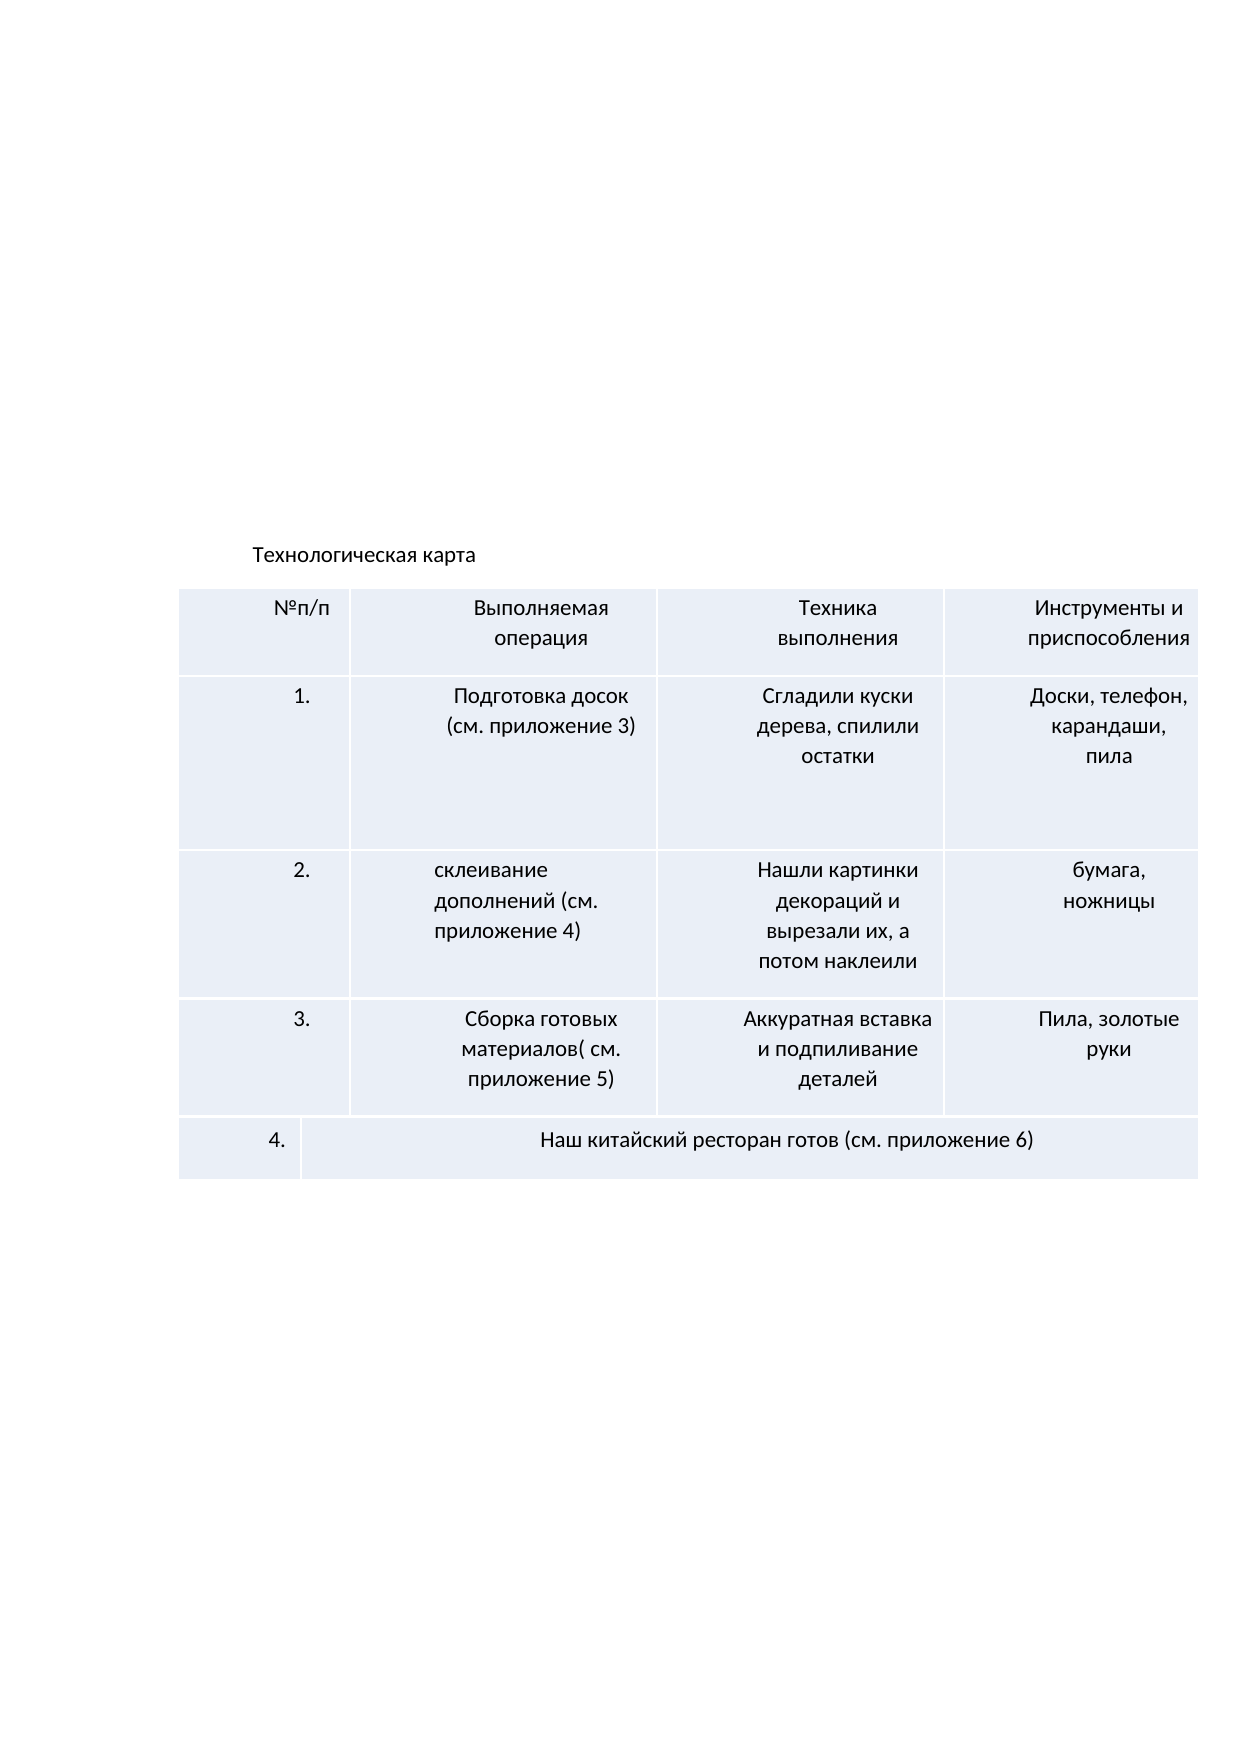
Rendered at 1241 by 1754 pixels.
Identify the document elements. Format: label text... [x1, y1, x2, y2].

table_cell Сгладили куски дерева, спилили остатки [658, 677, 943, 849]
table_cell Аккуратная вставка и подпиливание деталей [658, 1000, 943, 1115]
table_cell Подготовка досок (см. приложение 3) [351, 677, 656, 849]
table_cell склеивание дополнений (см. приложение 4) [351, 851, 656, 997]
table_cell Доски, телефон, карандаши, пила [945, 677, 1198, 849]
table_cell Пила, золотые руки [945, 1000, 1198, 1115]
text Технологическая карта [252, 540, 1152, 568]
table_header Техника выполнения [658, 589, 943, 675]
table_cell Сборка готовых материалов( см. приложение 5) [351, 1000, 656, 1115]
table_header Инструменты и приспособления [945, 589, 1198, 675]
table_cell Нашли картинки декораций и вырезали их, а потом наклеили [658, 851, 943, 997]
table_header Выполняемая операция [351, 589, 656, 675]
table_cell 4. [179, 1118, 300, 1179]
table_cell бумага, ножницы [945, 851, 1198, 997]
table_cell 3. [179, 1000, 349, 1115]
table_cell Наш китайский ресторан готов (см. приложение 6) [302, 1118, 1198, 1179]
table_cell 2. [179, 851, 349, 997]
table_cell 1. [179, 677, 349, 849]
table_header №п/п [179, 589, 349, 675]
